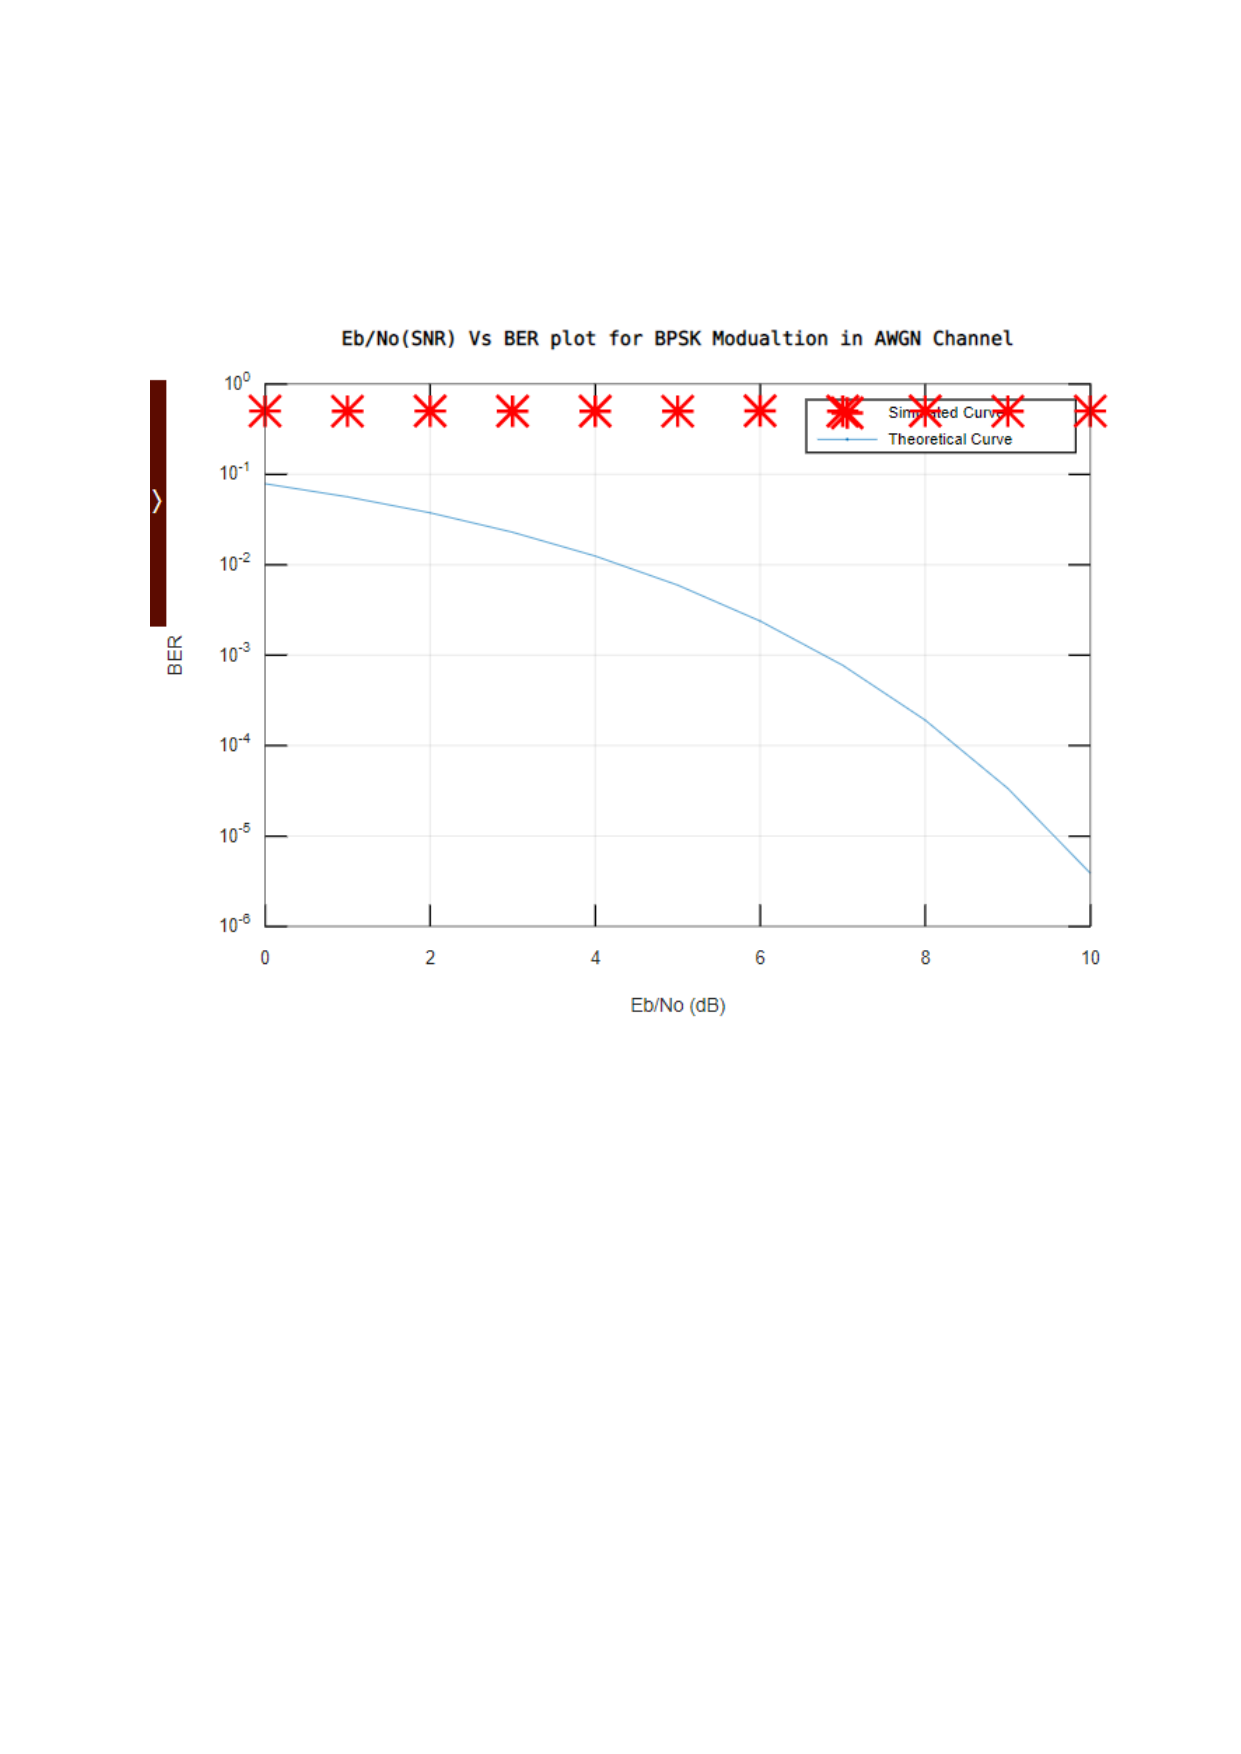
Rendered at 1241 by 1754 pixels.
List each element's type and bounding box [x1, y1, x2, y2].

picture [150, 284, 1155, 1023]
